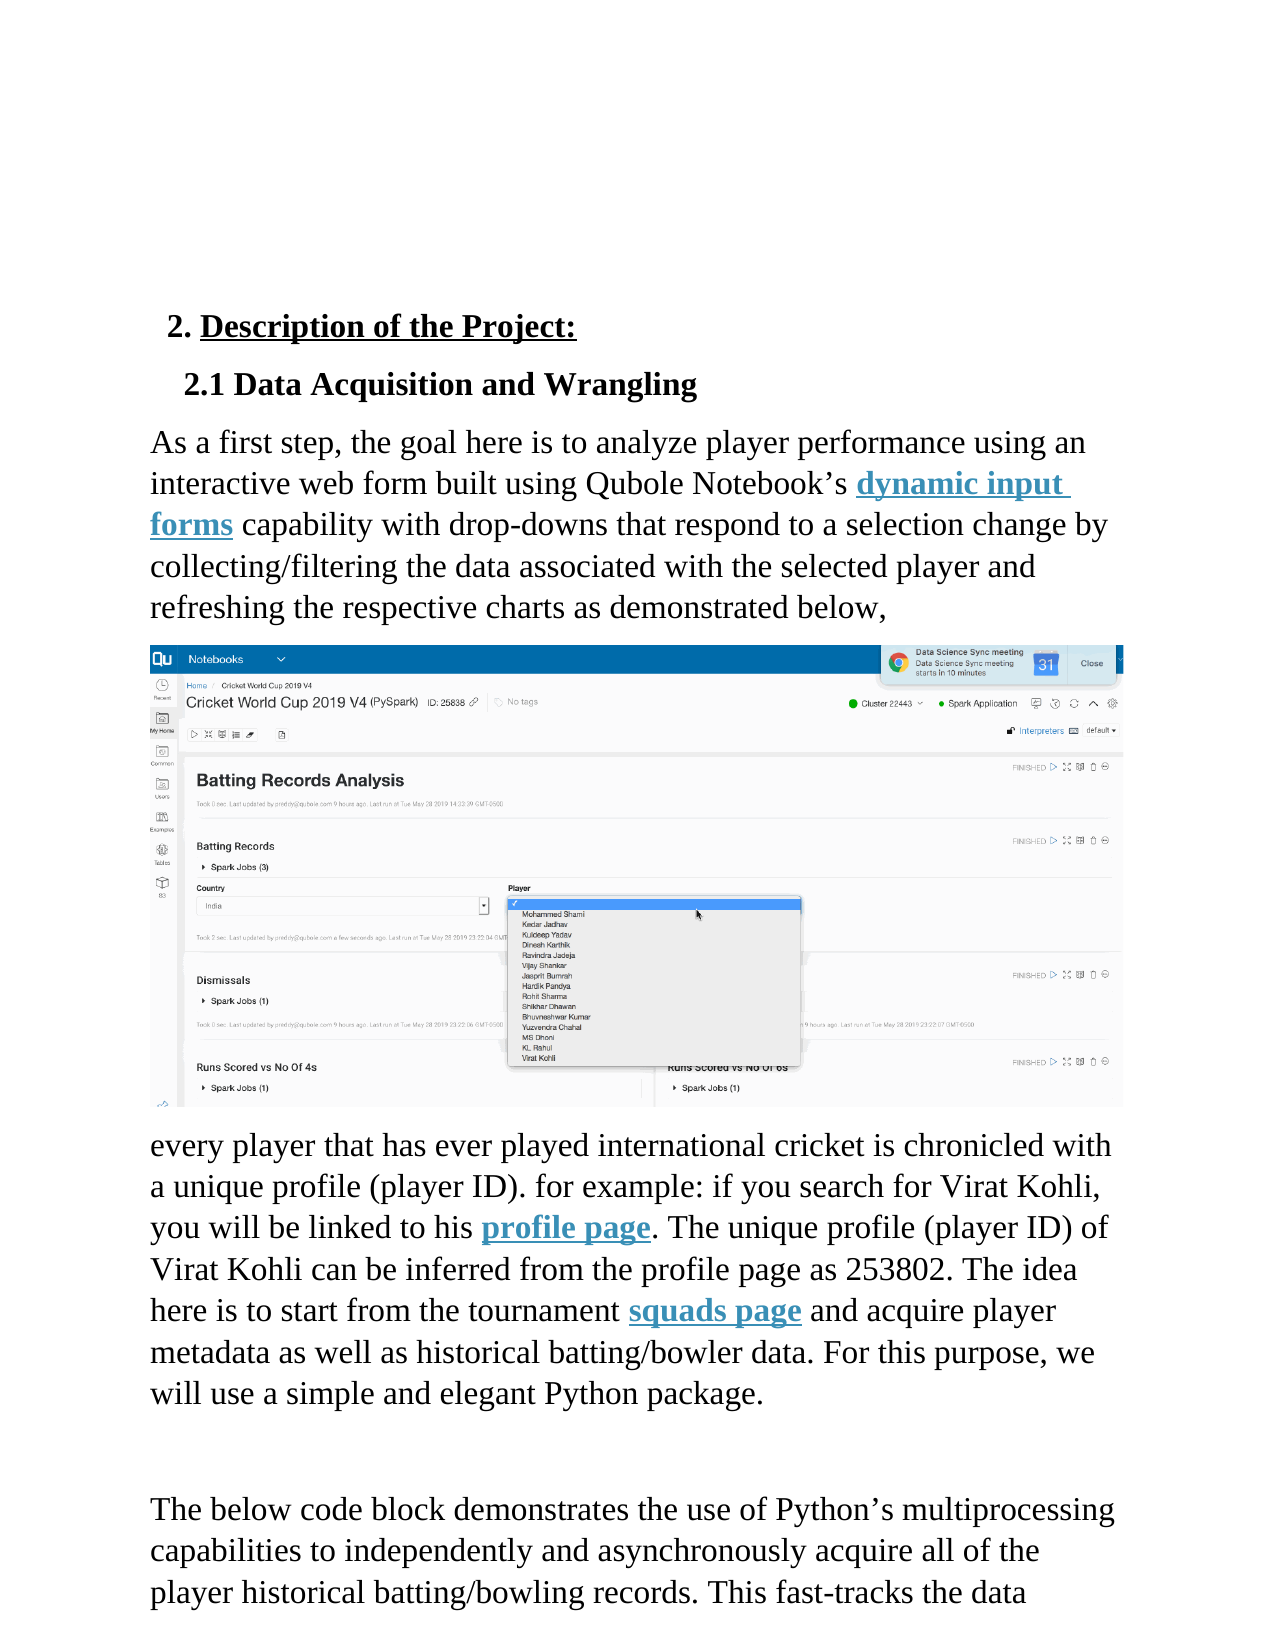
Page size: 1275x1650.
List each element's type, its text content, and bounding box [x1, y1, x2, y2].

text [150, 1489, 1125, 1610]
text As a first step, the goal here is to analyze player performance using an interactive web form built using Qubole Notebook’s dynamic input forms capability with drop-downs that respond to a selection change by collecting/filtering the data associated with the selected player and refreshing the respective charts as demonstrated below, [150, 422, 1125, 626]
text 2.1 Data Acquisition and Wrangling [150, 364, 1125, 402]
picture [150, 645, 1124, 1107]
text 2. Description of the Project: [150, 306, 1125, 344]
text every player that has ever played international cricket is chronicled with a unique profile (player ID). for example: if you search for Virat Kohli, you will be linked to his profile page. The unique profile (player ID) of Virat Kohli can be inferred from the profile page as 253802. The idea here is to start from the tournament squads page and acquire player metadata as well as historical batting/bowler data. For this purpose, we will use a simple and elegant Python package. [150, 1125, 1125, 1412]
